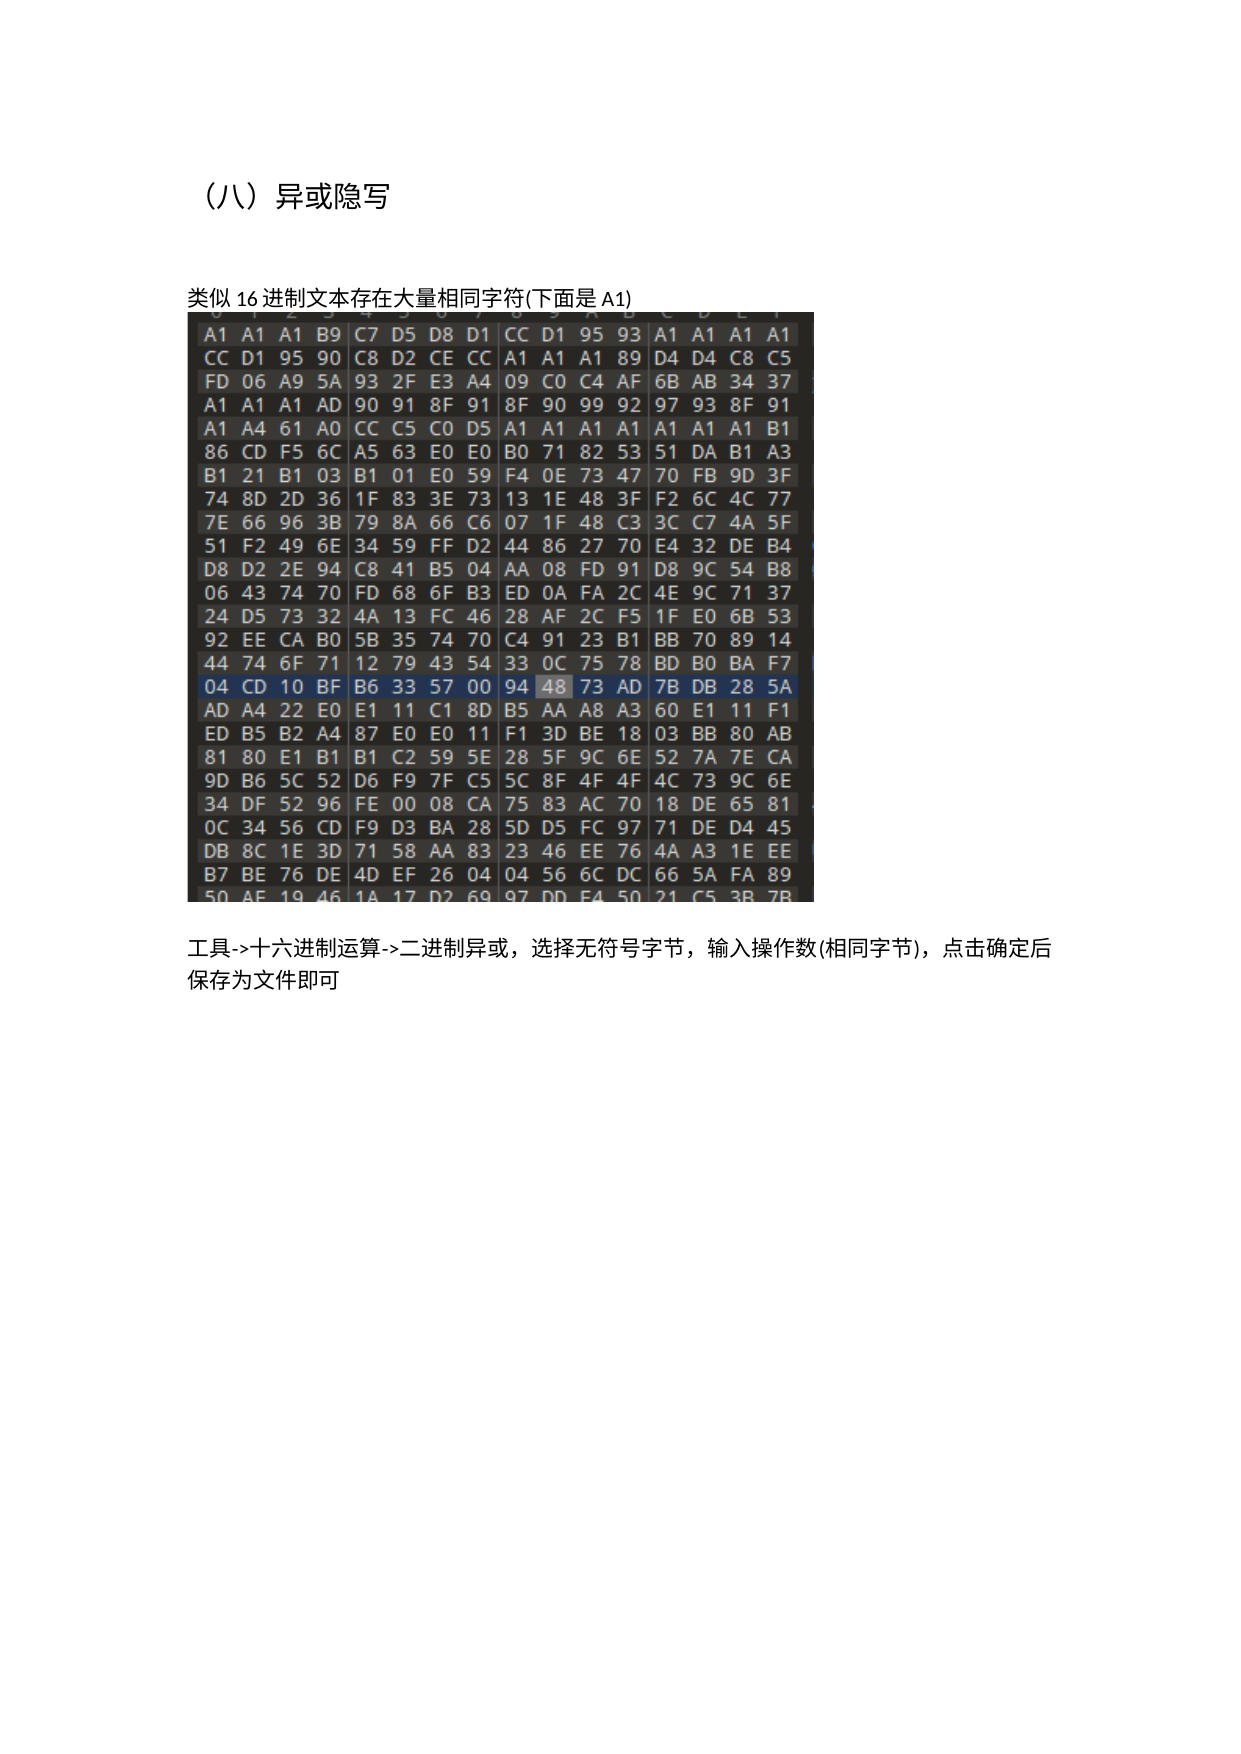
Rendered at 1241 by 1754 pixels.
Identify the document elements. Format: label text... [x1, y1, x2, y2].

subtitle （八）异或隐写 [187, 162, 1053, 227]
text 类似16进制文本存在大量相同字符(下面是A1) [187, 280, 1053, 313]
picture [187, 312, 814, 902]
text 工具->十六进制运算->二进制异或，选择无符号字节，输入操作数(相同字节)，点击确定后保存为文件即可 [187, 930, 1053, 995]
